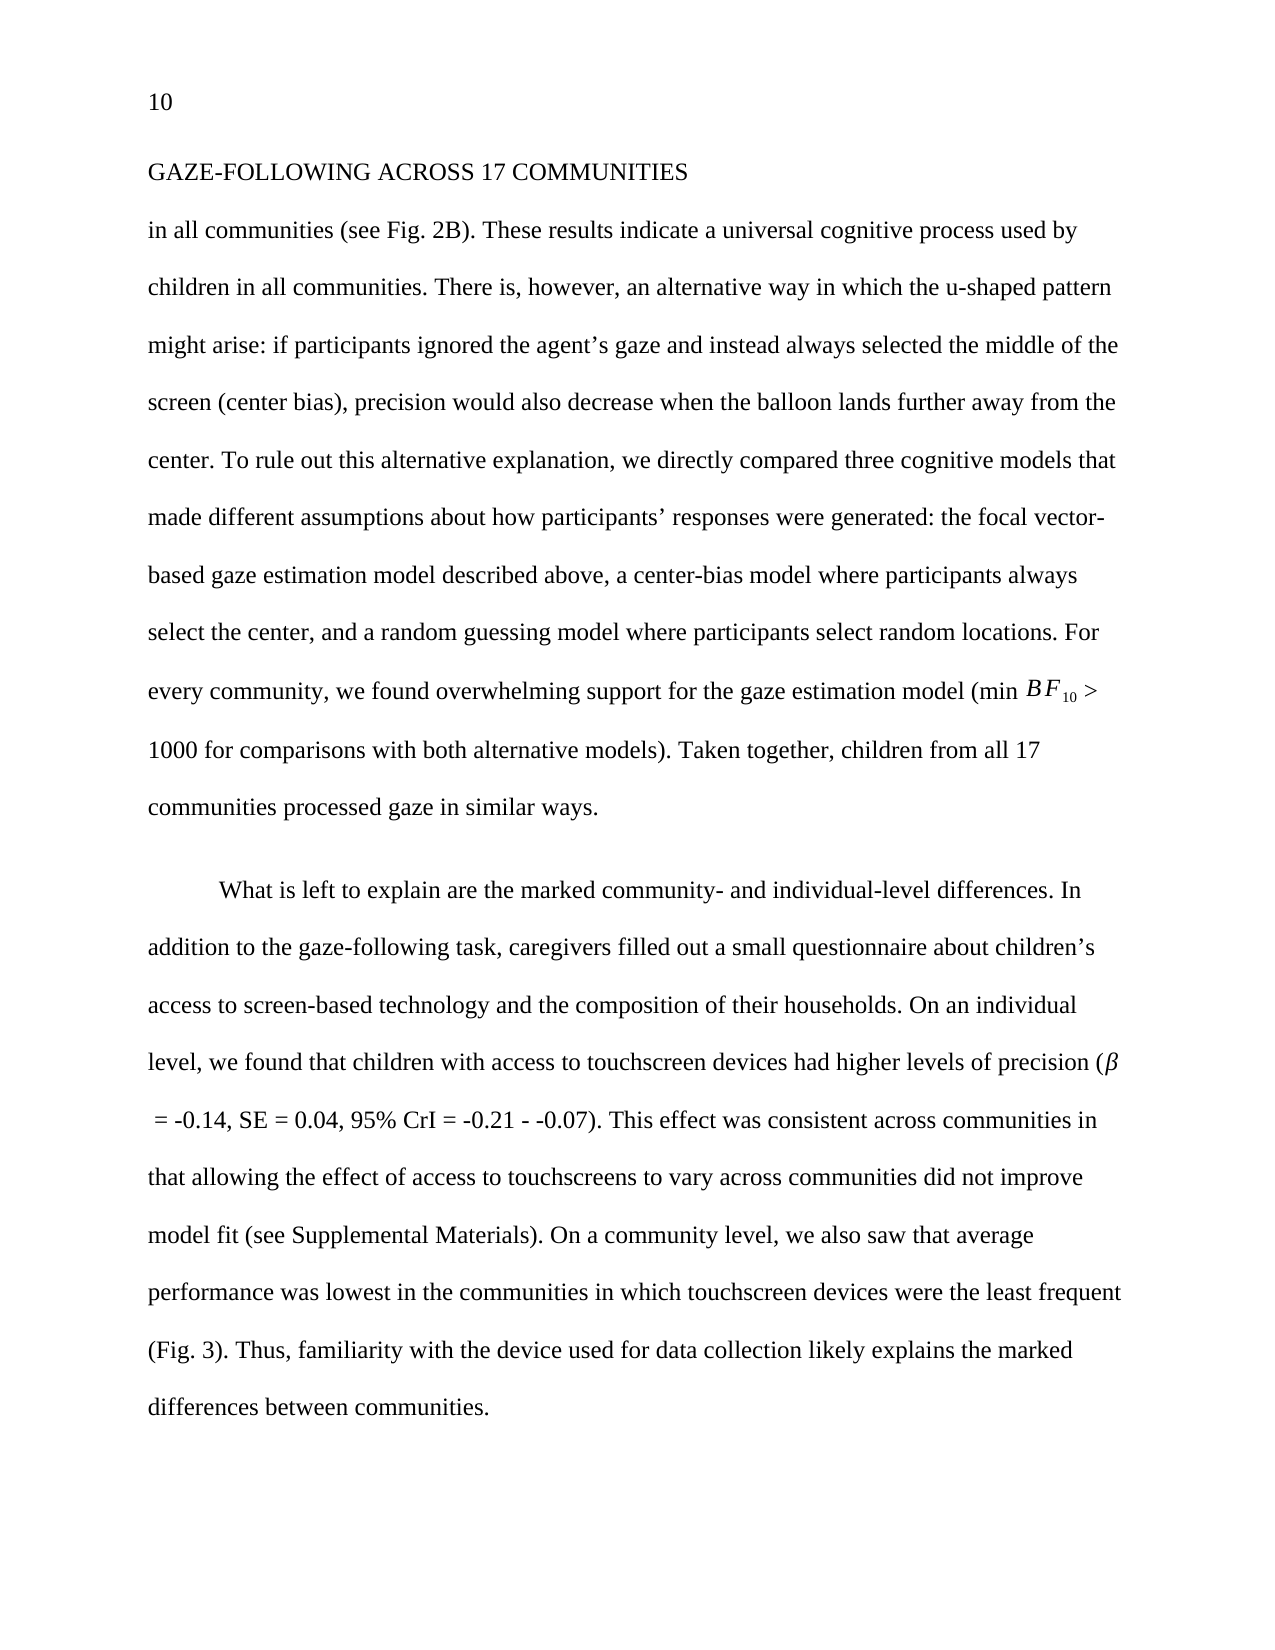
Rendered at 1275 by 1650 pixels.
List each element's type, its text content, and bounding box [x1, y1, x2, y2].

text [148, 215, 1127, 821]
text What is left to explain are the marked community- and individual-level differences. In addition to the gaze-following task, caregivers filled out a small questionnaire about children’s access to screen-based technology and the composition of their households. On an individual level, we found that children with access to touchscreen devices had higher levels of precision ( = -0.14, SE = 0.04, 95% CrI = -0.21 - -0.07). This effect was consistent across communities in that allowing the effect of access to touchscreens to vary across communities did not improve model fit (see Supplemental Materials). On a community level, we also saw that average performance was lowest in the communities in which touchscreen devices were the least frequent (Fig. 3). Thus, familiarity with the device used for data collection likely explains the marked differences between communities. [148, 875, 1127, 1421]
